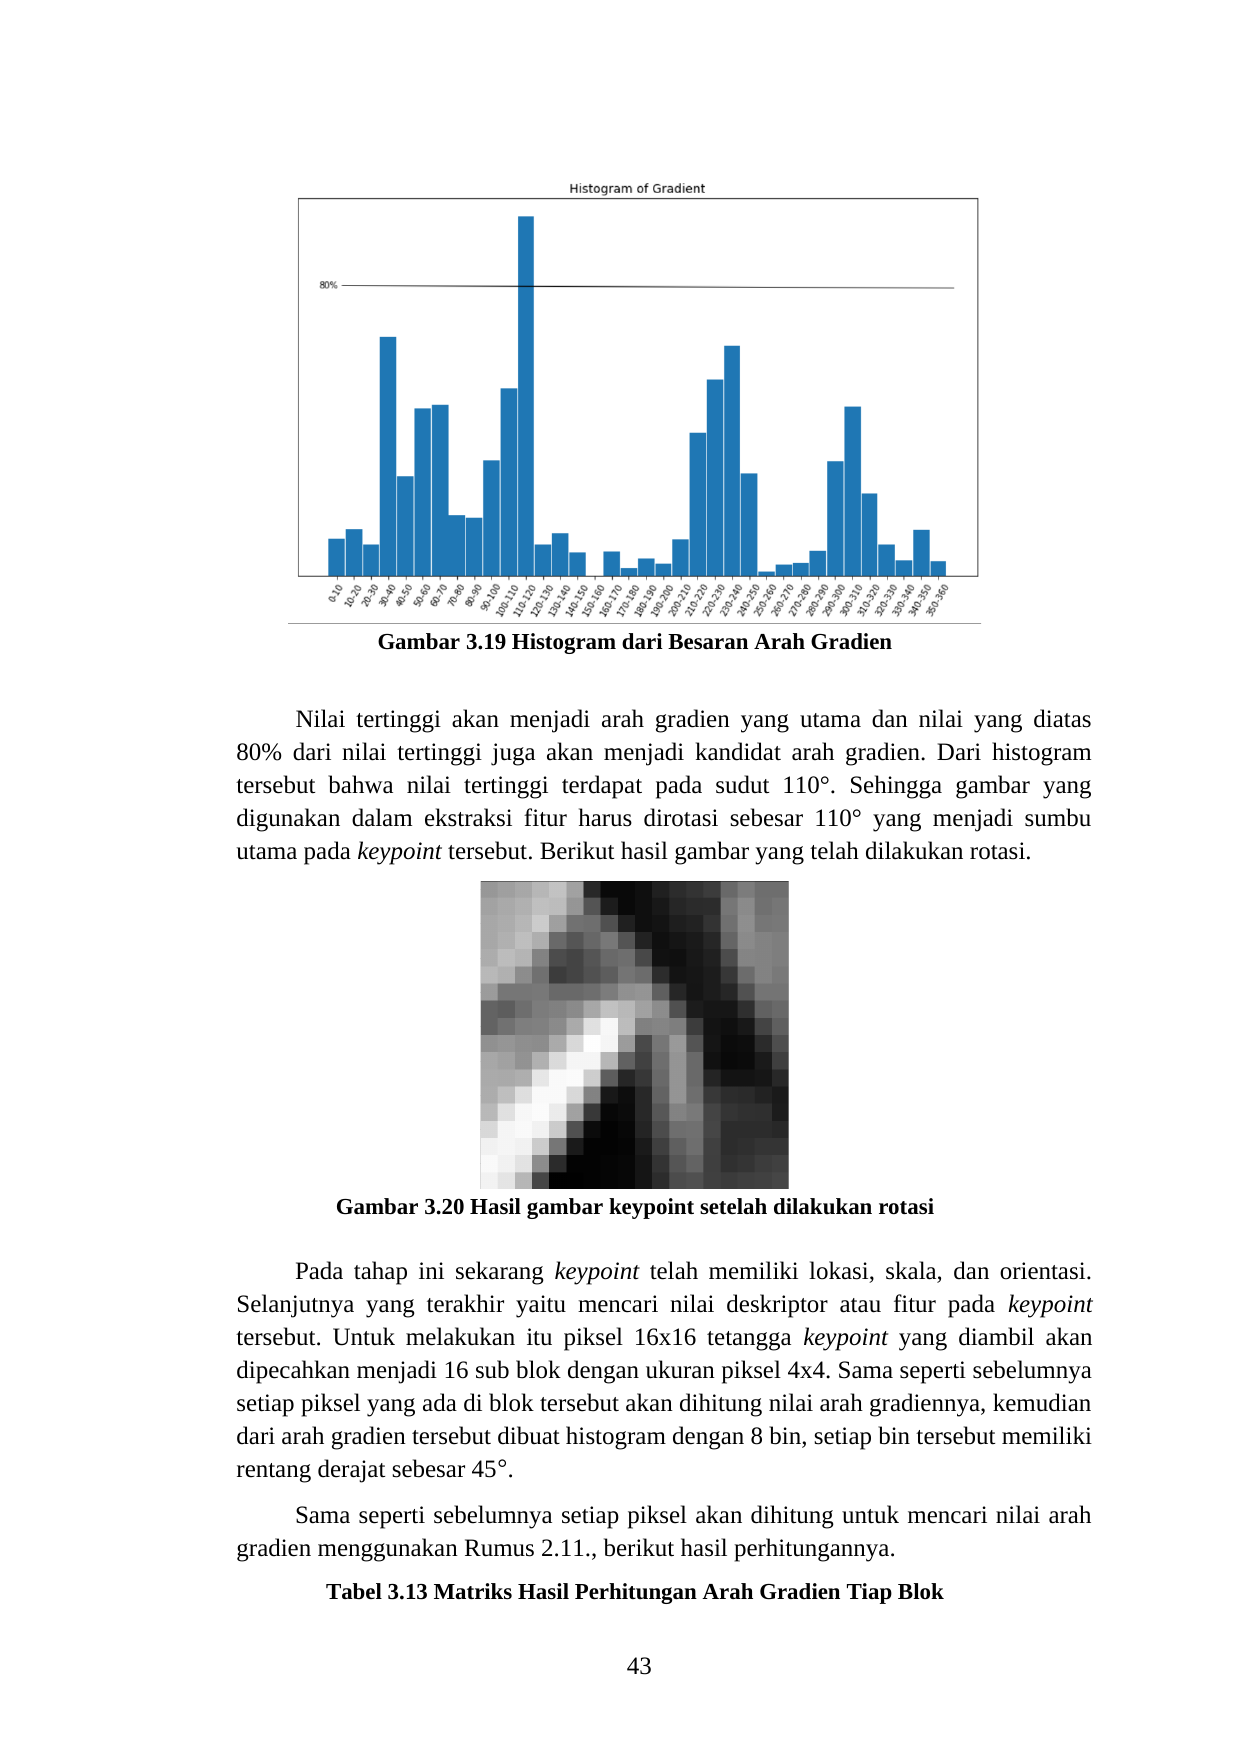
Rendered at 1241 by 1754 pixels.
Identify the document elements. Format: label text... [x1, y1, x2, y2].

picture [480, 881, 789, 1189]
text Sama seperti sebelumnya setiap piksel akan dihitung untuk mencari nilai arah gradien menggunakan Rumus 2.11., berikut hasil perhitungannya. [236, 1500, 1092, 1561]
text Nilai tertinggi akan menjadi arah gradien yang utama dan nilai yang diatas 80% dari nilai tertinggi juga akan menjadi kandidat arah gradien. Dari histogram tersebut bahwa nilai tertinggi terdapat pada sudut 110°. Sehingga gambar yang digunakan dalam ekstraksi fitur harus dirotasi sebesar 110° yang menjadi sumbu utama pada keypoint tersebut. Berikut hasil gambar yang telah dilakukan rotasi. [236, 704, 1092, 865]
picture [288, 177, 982, 624]
text Pada tahap ini sekarang keypoint telah memiliki lokasi, skala, dan orientasi. Selanjutnya yang terakhir yaitu mencari nilai deskriptor atau fitur pada keypoint tersebut. Untuk melakukan itu piksel 16x16 tetangga keypoint yang diambil akan dipecahkan menjadi 16 sub blok dengan ukuran piksel 4x4. Sama seperti sebelumnya setiap piksel yang ada di blok tersebut akan dihitung nilai arah gradiennya, kemudian dari arah gradien tersebut dibuat histogram dengan 8 bin, setiap bin tersebut memiliki rentang derajat sebesar 45. [236, 1256, 1092, 1483]
